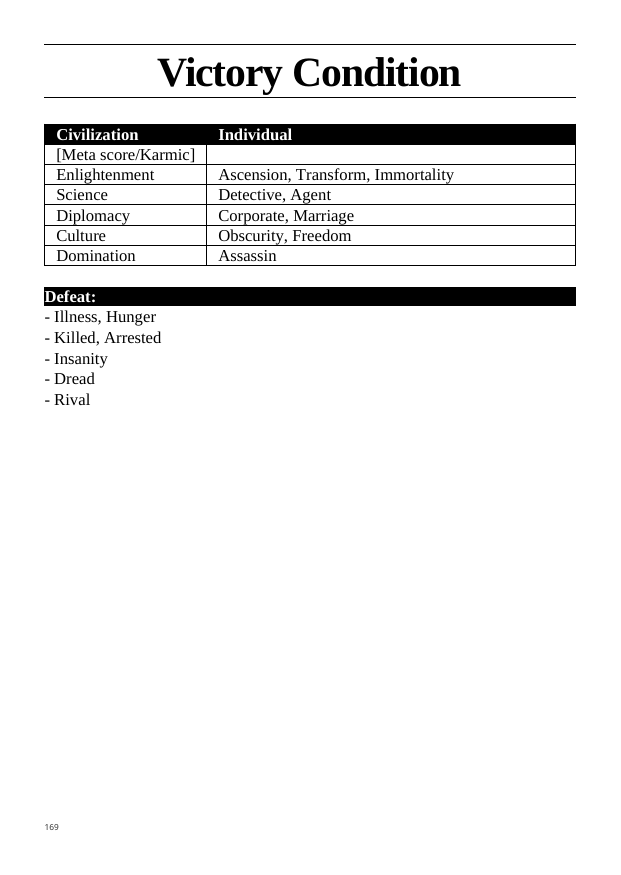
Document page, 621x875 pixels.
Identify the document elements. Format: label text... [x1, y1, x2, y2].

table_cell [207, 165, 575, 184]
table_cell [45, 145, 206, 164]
text - Dread [44, 369, 576, 388]
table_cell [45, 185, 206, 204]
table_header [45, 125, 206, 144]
text - Rival [44, 390, 576, 409]
subtitle Defeat: [44, 287, 576, 306]
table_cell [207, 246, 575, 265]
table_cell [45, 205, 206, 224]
subtitle Victory Condition [44, 45, 576, 97]
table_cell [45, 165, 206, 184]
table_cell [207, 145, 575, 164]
text - Insanity [44, 348, 576, 368]
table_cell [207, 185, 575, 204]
text - Illness, Hunger [44, 307, 576, 326]
text - Killed, Arrested [44, 328, 576, 347]
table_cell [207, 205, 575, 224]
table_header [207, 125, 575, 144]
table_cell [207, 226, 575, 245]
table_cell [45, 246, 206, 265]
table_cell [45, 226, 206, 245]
